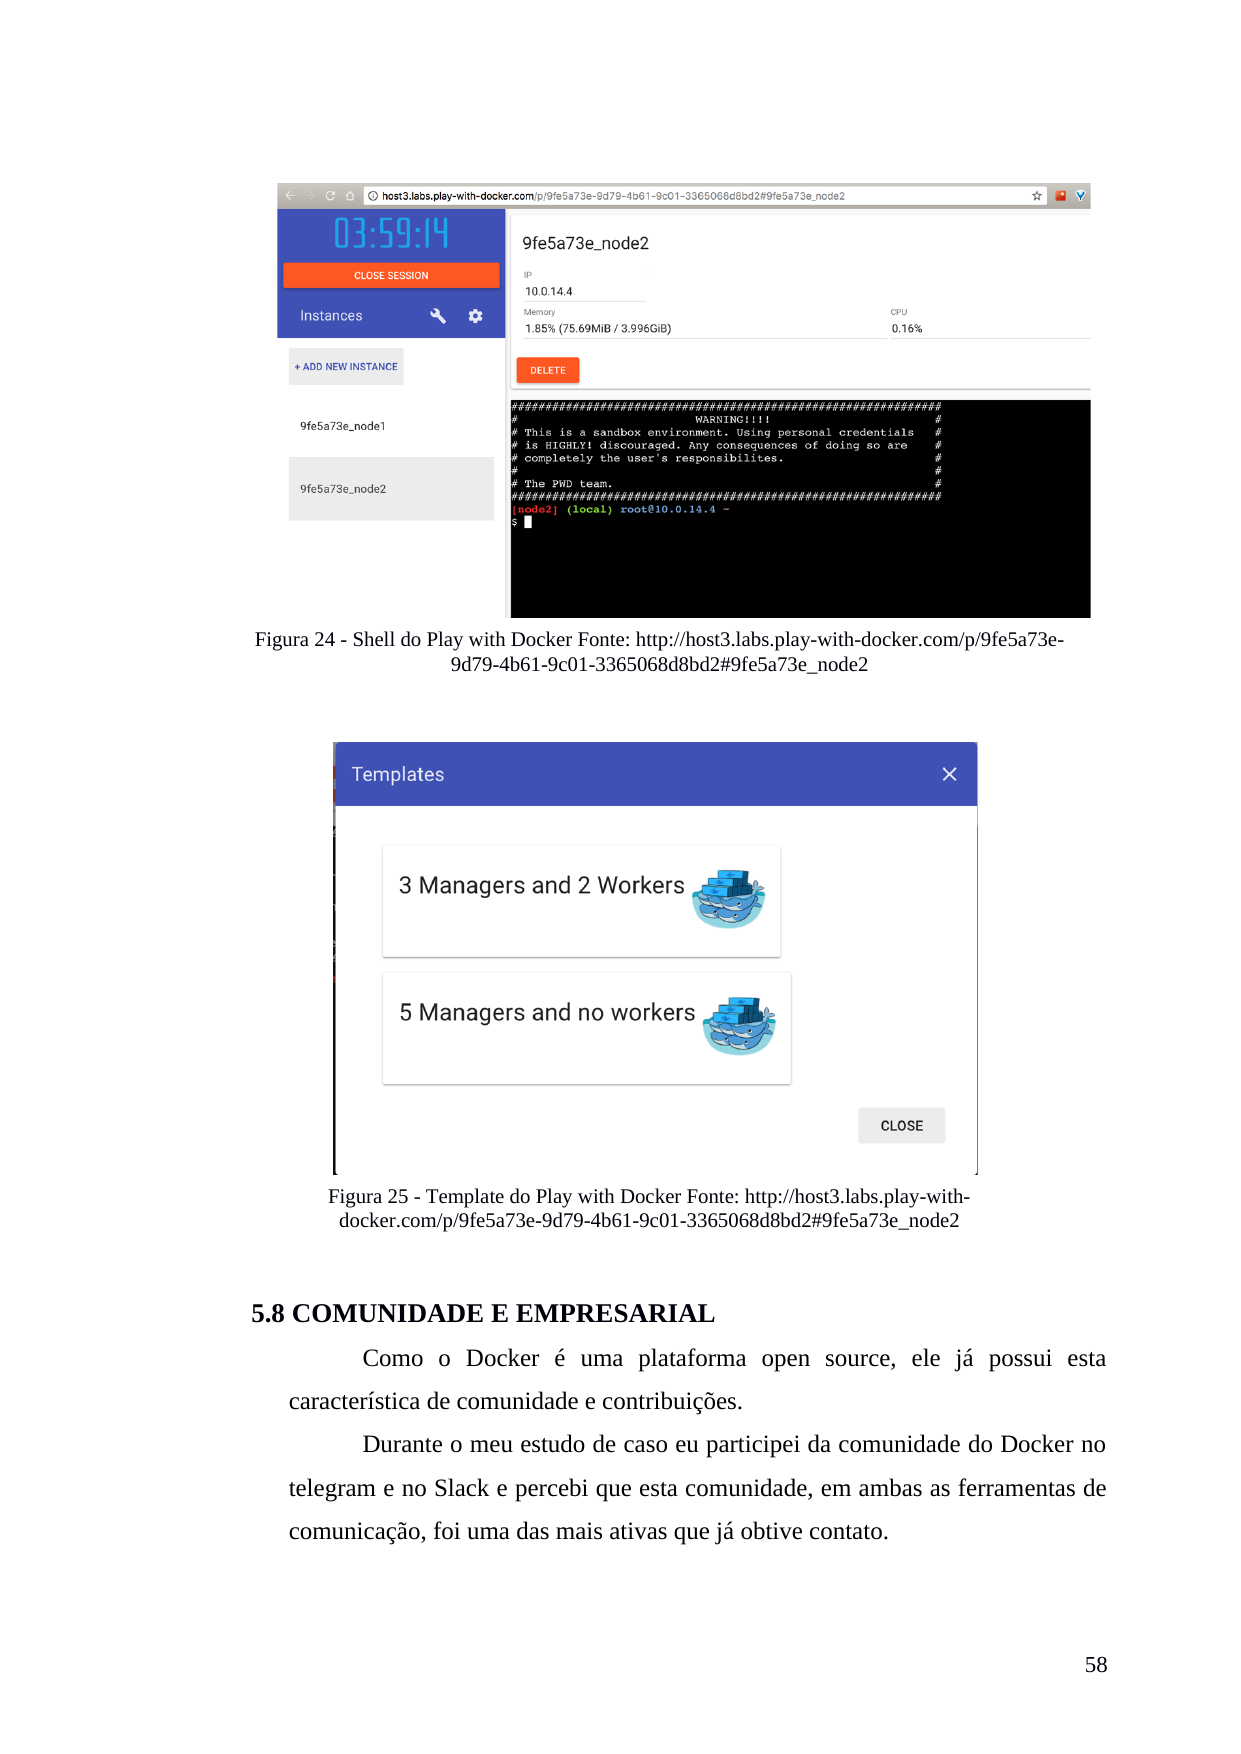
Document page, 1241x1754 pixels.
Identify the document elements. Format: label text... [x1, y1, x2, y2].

picture [277, 183, 1091, 618]
text Durante o meu estudo de caso eu participei da comunidade do Docker no telegram e no Slack e percebi que esta comunidade, em ambas as ferramentas de comunicação, foi uma das mais ativas que já obtive contato. [288, 1429, 1107, 1544]
picture [333, 742, 978, 1175]
text Como o Docker é uma plataforma open source, ele já possui esta característica de comunidade e contribuições. [288, 1343, 1107, 1415]
text 5.8 COMUNIDADE E EMPRESARIAL [177, 1297, 1107, 1328]
